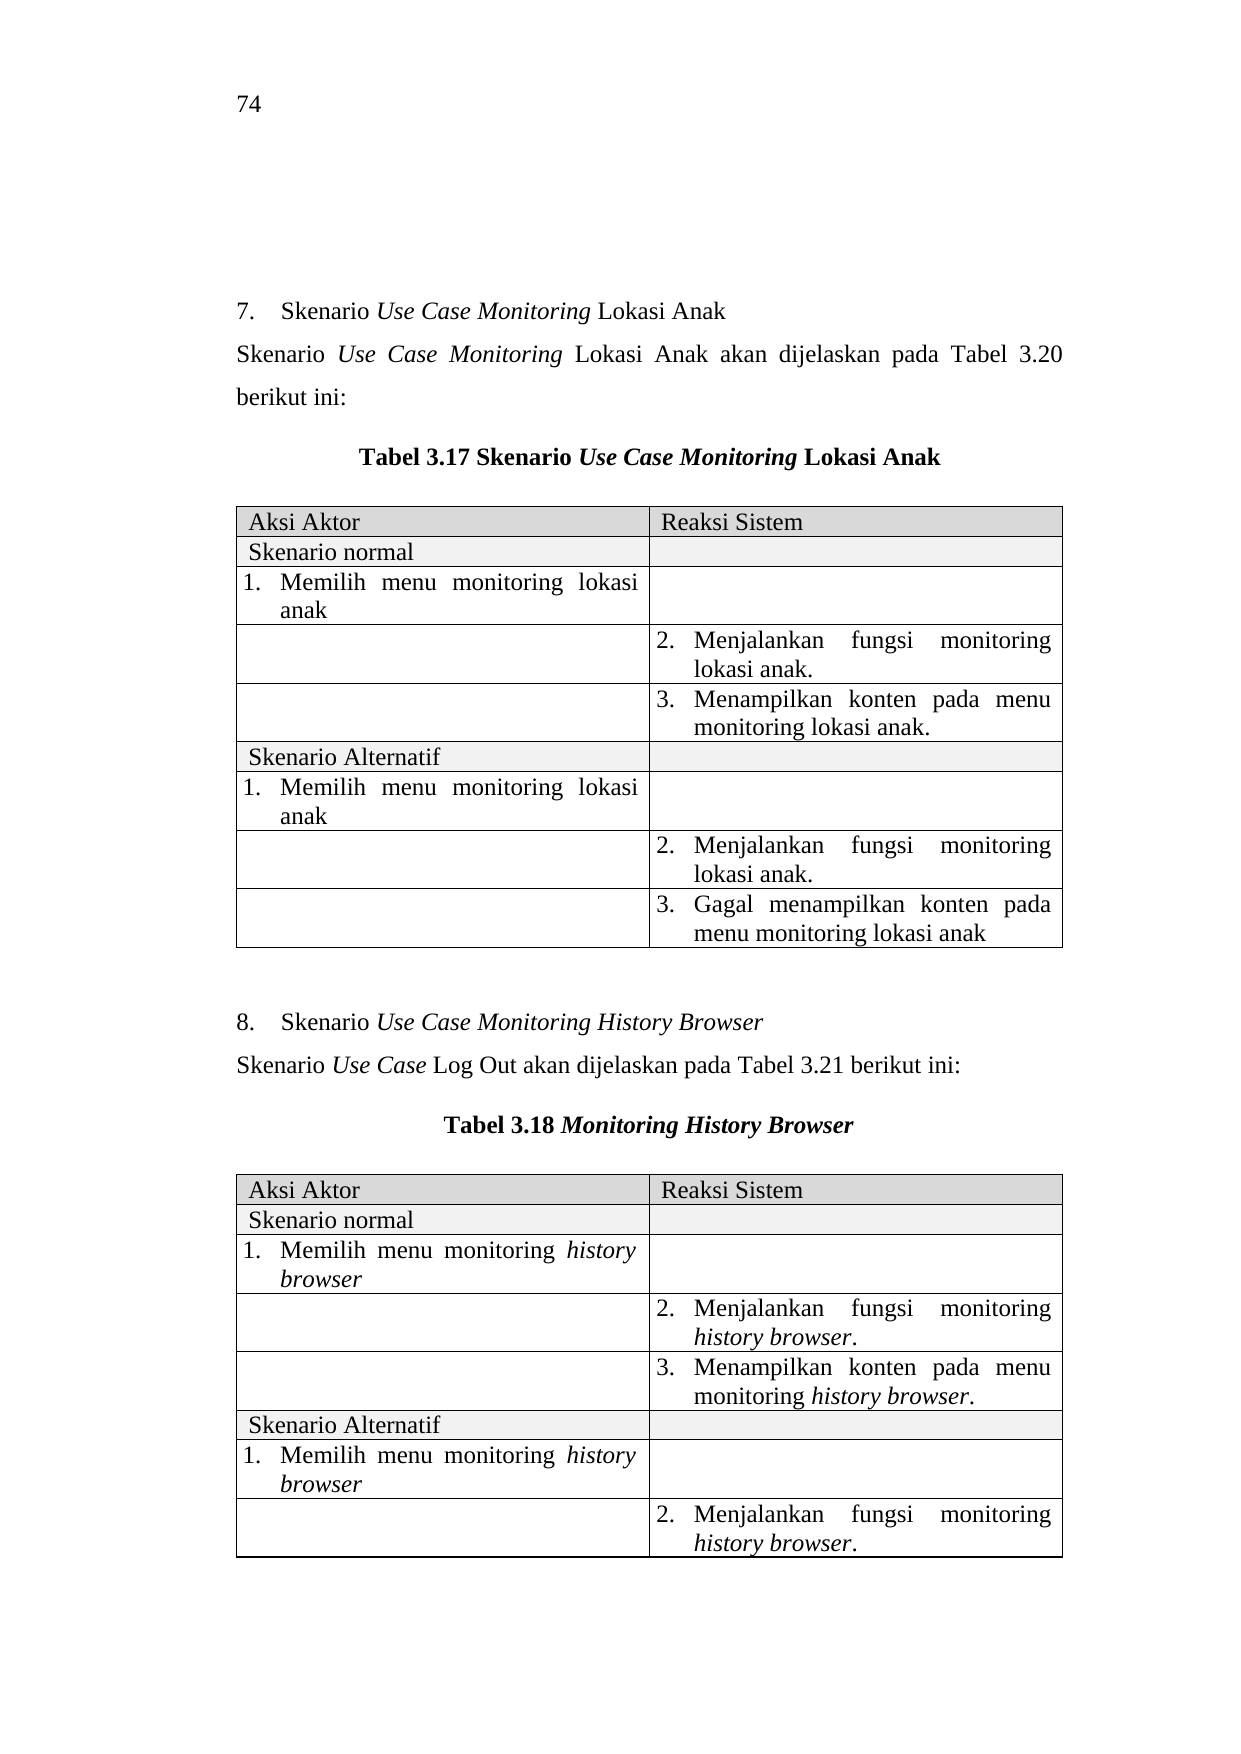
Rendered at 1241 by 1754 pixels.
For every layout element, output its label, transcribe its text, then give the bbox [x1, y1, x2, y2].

table_cell [237, 1499, 649, 1556]
text Skenario Use Case Log Out akan dijelaskan pada Tabel 3.21 berikut ini: [236, 1051, 1063, 1079]
text Tabel . Skenario Use Case Monitoring Lokasi Anak [236, 442, 1063, 471]
text Tabel . Monitoring History Browser [236, 1110, 1063, 1139]
table_cell [650, 1440, 1062, 1498]
table_cell [650, 772, 1062, 829]
table_cell Gagal menampilkan konten pada menu monitoring lokasi anak [650, 889, 1062, 947]
table_cell [650, 1205, 1062, 1234]
table_cell Memilih menu monitoring lokasi anak [237, 567, 649, 624]
table_header Reaksi Sistem [650, 507, 1062, 536]
table_header Reaksi Sistem [650, 1175, 1062, 1204]
table_cell Menjalankan fungsi monitoring lokasi anak. [650, 831, 1062, 888]
table_cell [237, 889, 649, 947]
table_cell Skenario normal [237, 1205, 649, 1234]
table_cell [650, 1411, 1062, 1439]
table_header Aksi Aktor [237, 507, 649, 536]
table_cell Menjalankan fungsi monitoring history browser. [650, 1294, 1062, 1351]
table_cell Menampilkan konten pada menu monitoring lokasi anak. [650, 684, 1062, 741]
table_cell Skenario Alternatif [237, 742, 649, 771]
table_cell Menampilkan konten pada menu monitoring history browser. [650, 1352, 1062, 1409]
table_cell [237, 831, 649, 888]
table_header Aksi Aktor [237, 1175, 649, 1204]
table_cell Menjalankan fungsi monitoring history browser. [650, 1499, 1062, 1556]
table_cell Memilih menu monitoring history browser [237, 1235, 649, 1292]
table_cell [650, 567, 1062, 624]
list Skenario Use Case Monitoring Lokasi Anak [236, 296, 1063, 325]
table_cell Skenario Alternatif [237, 1411, 649, 1439]
table_cell [650, 1235, 1062, 1292]
table_cell Menjalankan fungsi monitoring lokasi anak. [650, 625, 1062, 683]
text Skenario Use Case Monitoring Lokasi Anak akan dijelaskan pada Tabel 3.20 berikut ini: [236, 339, 1063, 411]
table_cell [237, 1352, 649, 1409]
table_cell Memilih menu monitoring lokasi anak [237, 772, 649, 829]
table_cell Memilih menu monitoring history browser [237, 1440, 649, 1498]
table_cell [237, 684, 649, 741]
table_cell [237, 1294, 649, 1351]
table_cell [650, 537, 1062, 566]
list Skenario Use Case Monitoring History Browser [236, 1007, 1063, 1036]
table_cell [237, 625, 649, 683]
table_cell Skenario normal [237, 537, 649, 566]
table_cell [650, 742, 1062, 771]
